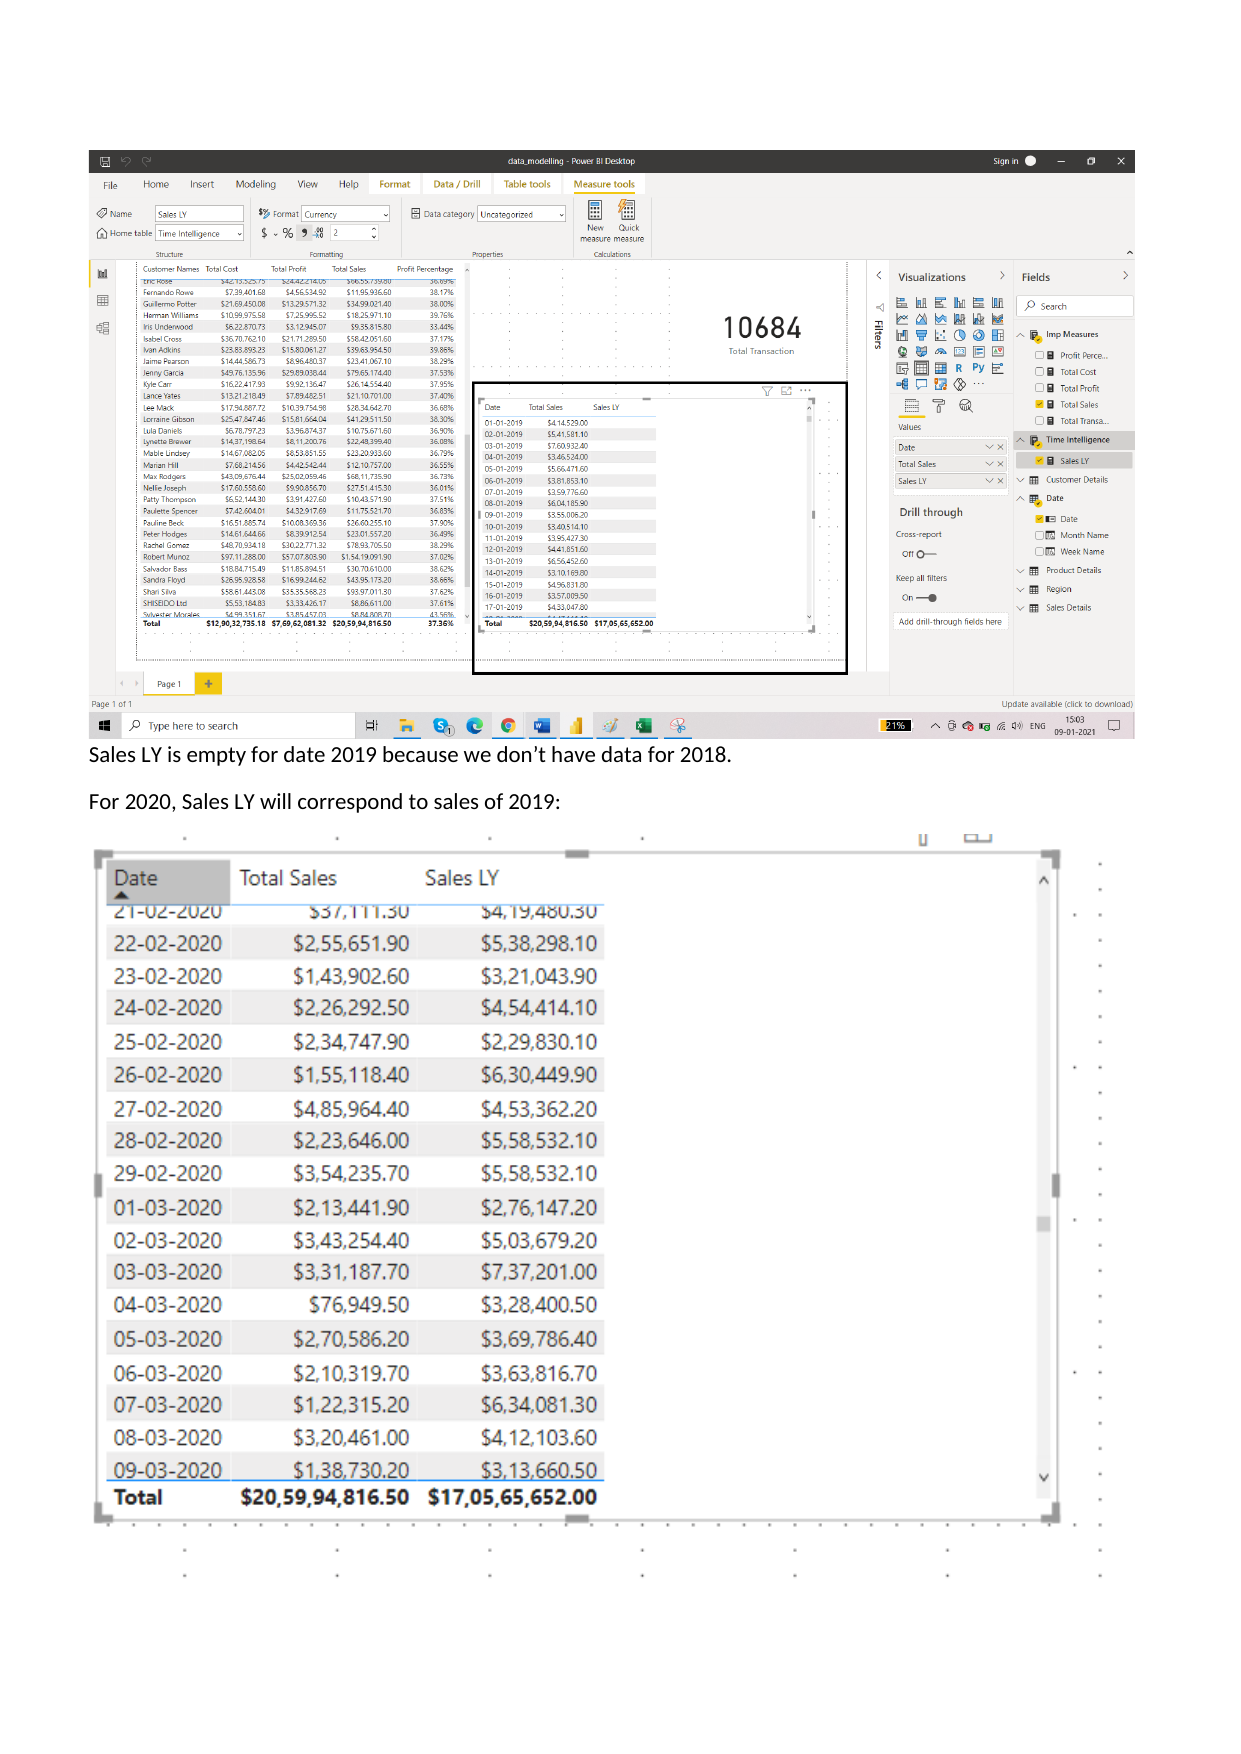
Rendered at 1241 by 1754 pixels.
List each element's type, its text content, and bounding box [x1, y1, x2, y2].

picture [88, 150, 1135, 739]
text For 2020, Sales LY will correspond to sales of 2019: [89, 787, 1137, 816]
picture [88, 834, 1123, 1580]
